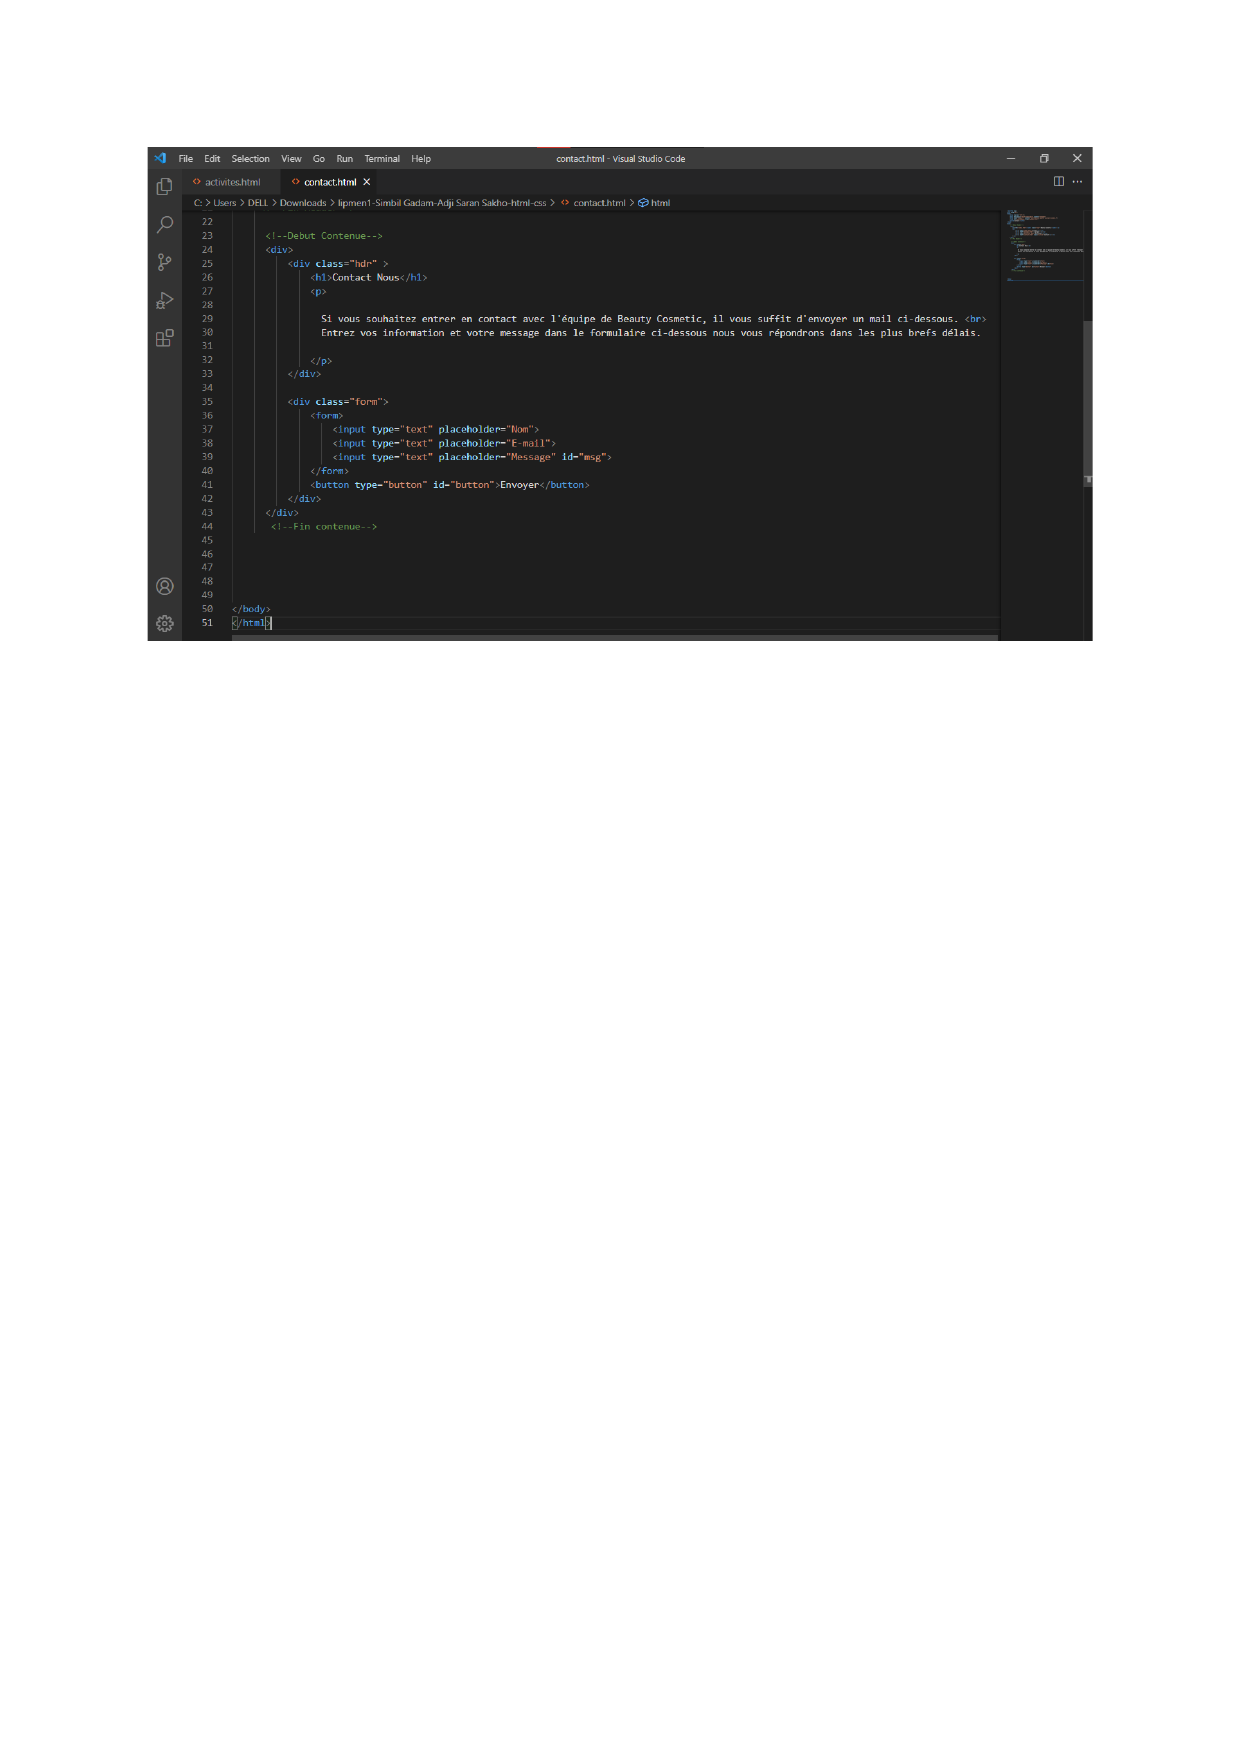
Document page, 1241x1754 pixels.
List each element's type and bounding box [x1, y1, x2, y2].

picture [147, 147, 1093, 641]
